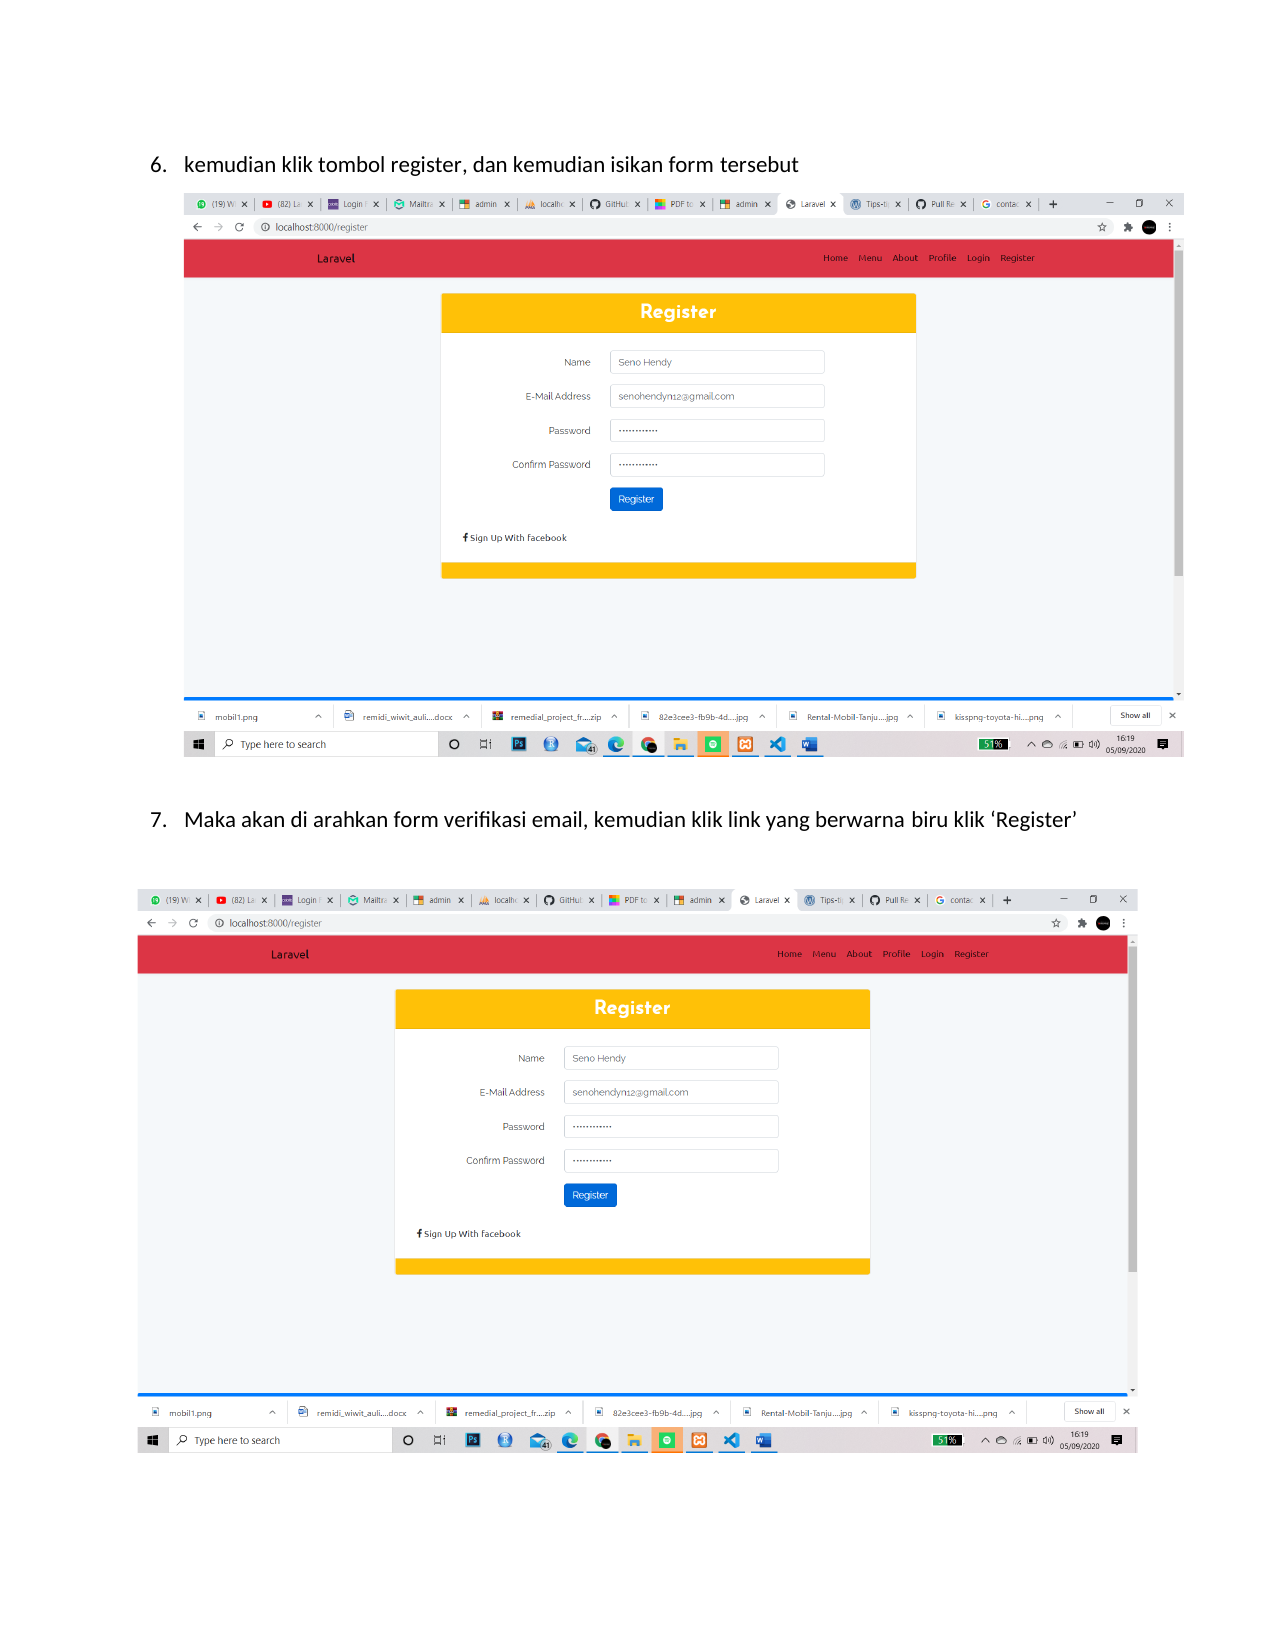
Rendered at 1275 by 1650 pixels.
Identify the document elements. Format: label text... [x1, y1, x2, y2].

list Maka akan di arahkan form verifikasi email, kemudian klik link yang berwarna biru klik ‘Register’ [150, 806, 1137, 834]
picture [183, 193, 1184, 757]
list kemudian klik tombol register, dan kemudian isikan form tersebut [150, 150, 1137, 178]
picture [137, 889, 1138, 1453]
